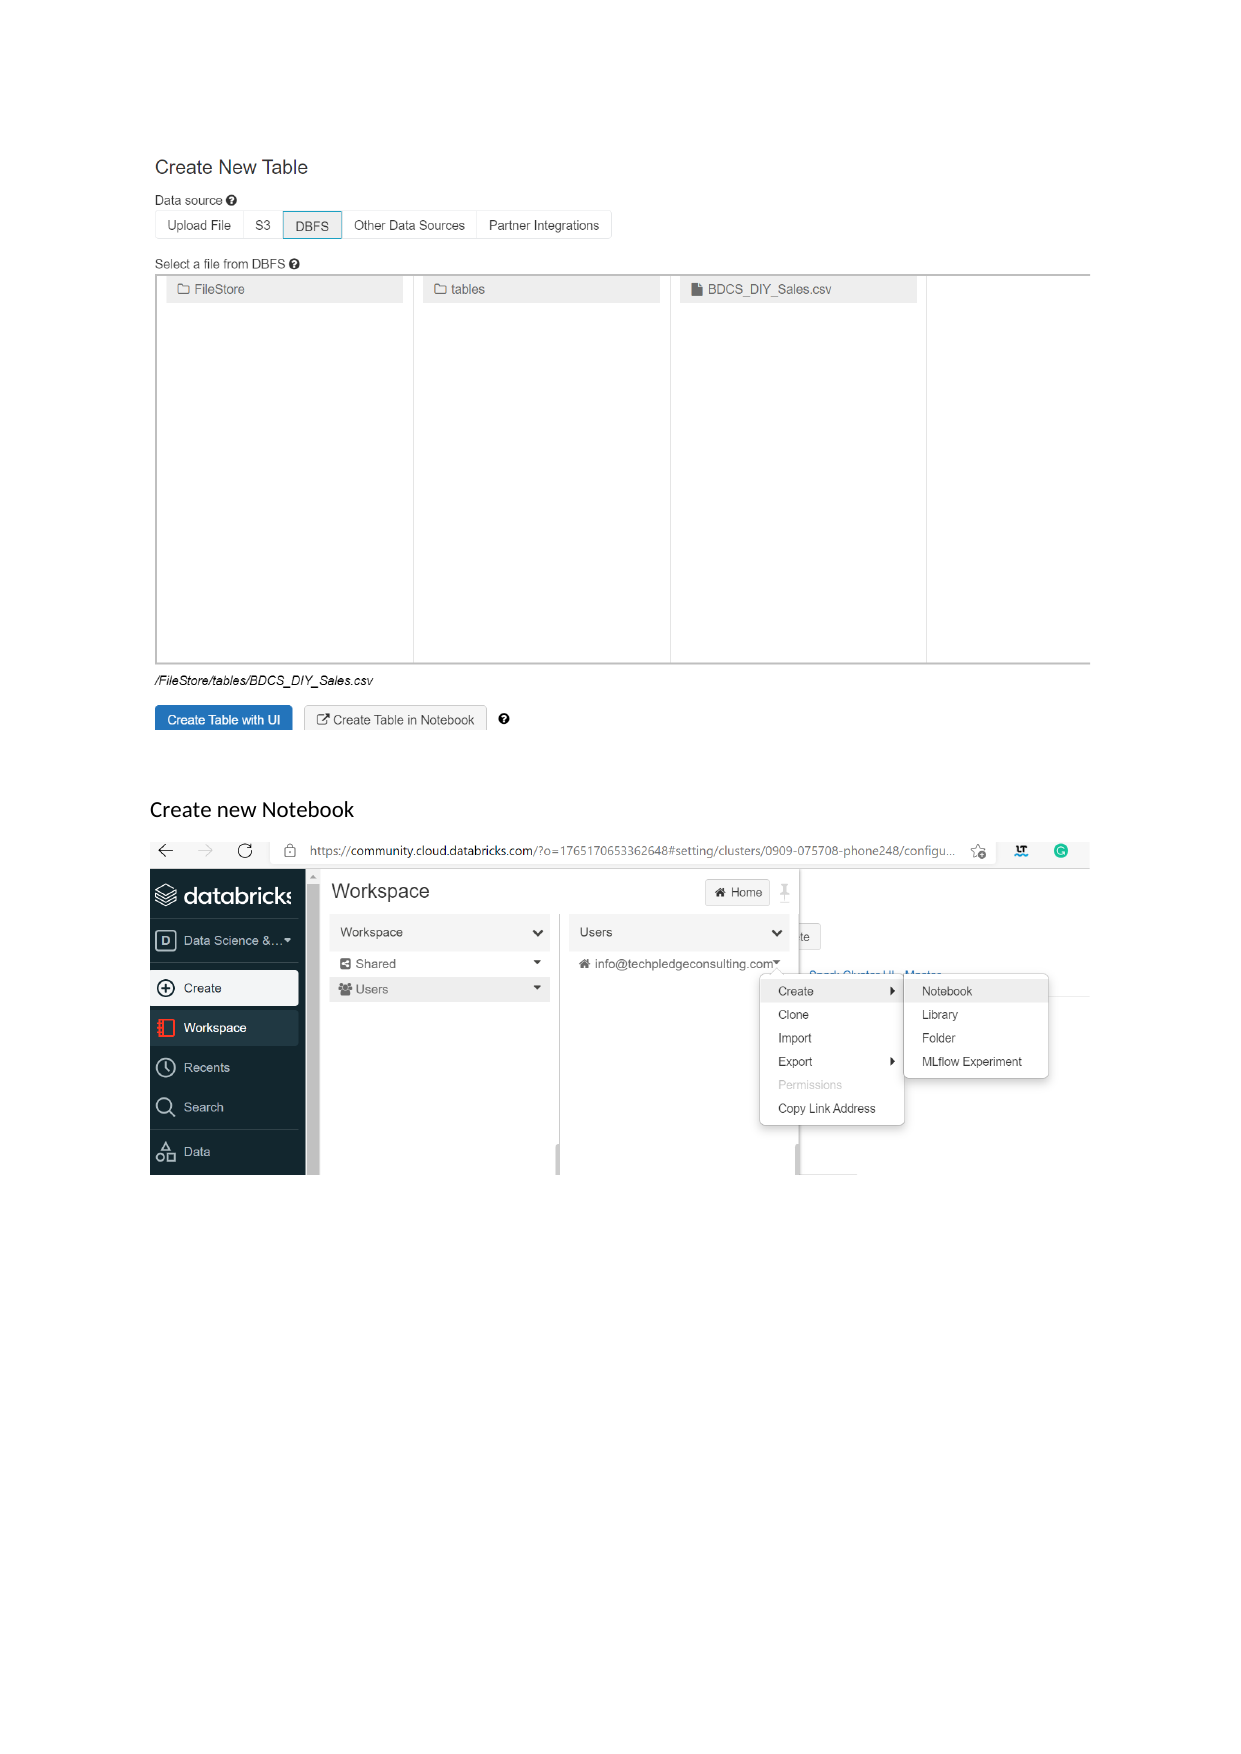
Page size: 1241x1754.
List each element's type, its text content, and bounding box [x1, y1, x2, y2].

picture [150, 150, 1091, 730]
text Create new Notebook [150, 795, 1090, 823]
picture [150, 842, 1090, 1175]
